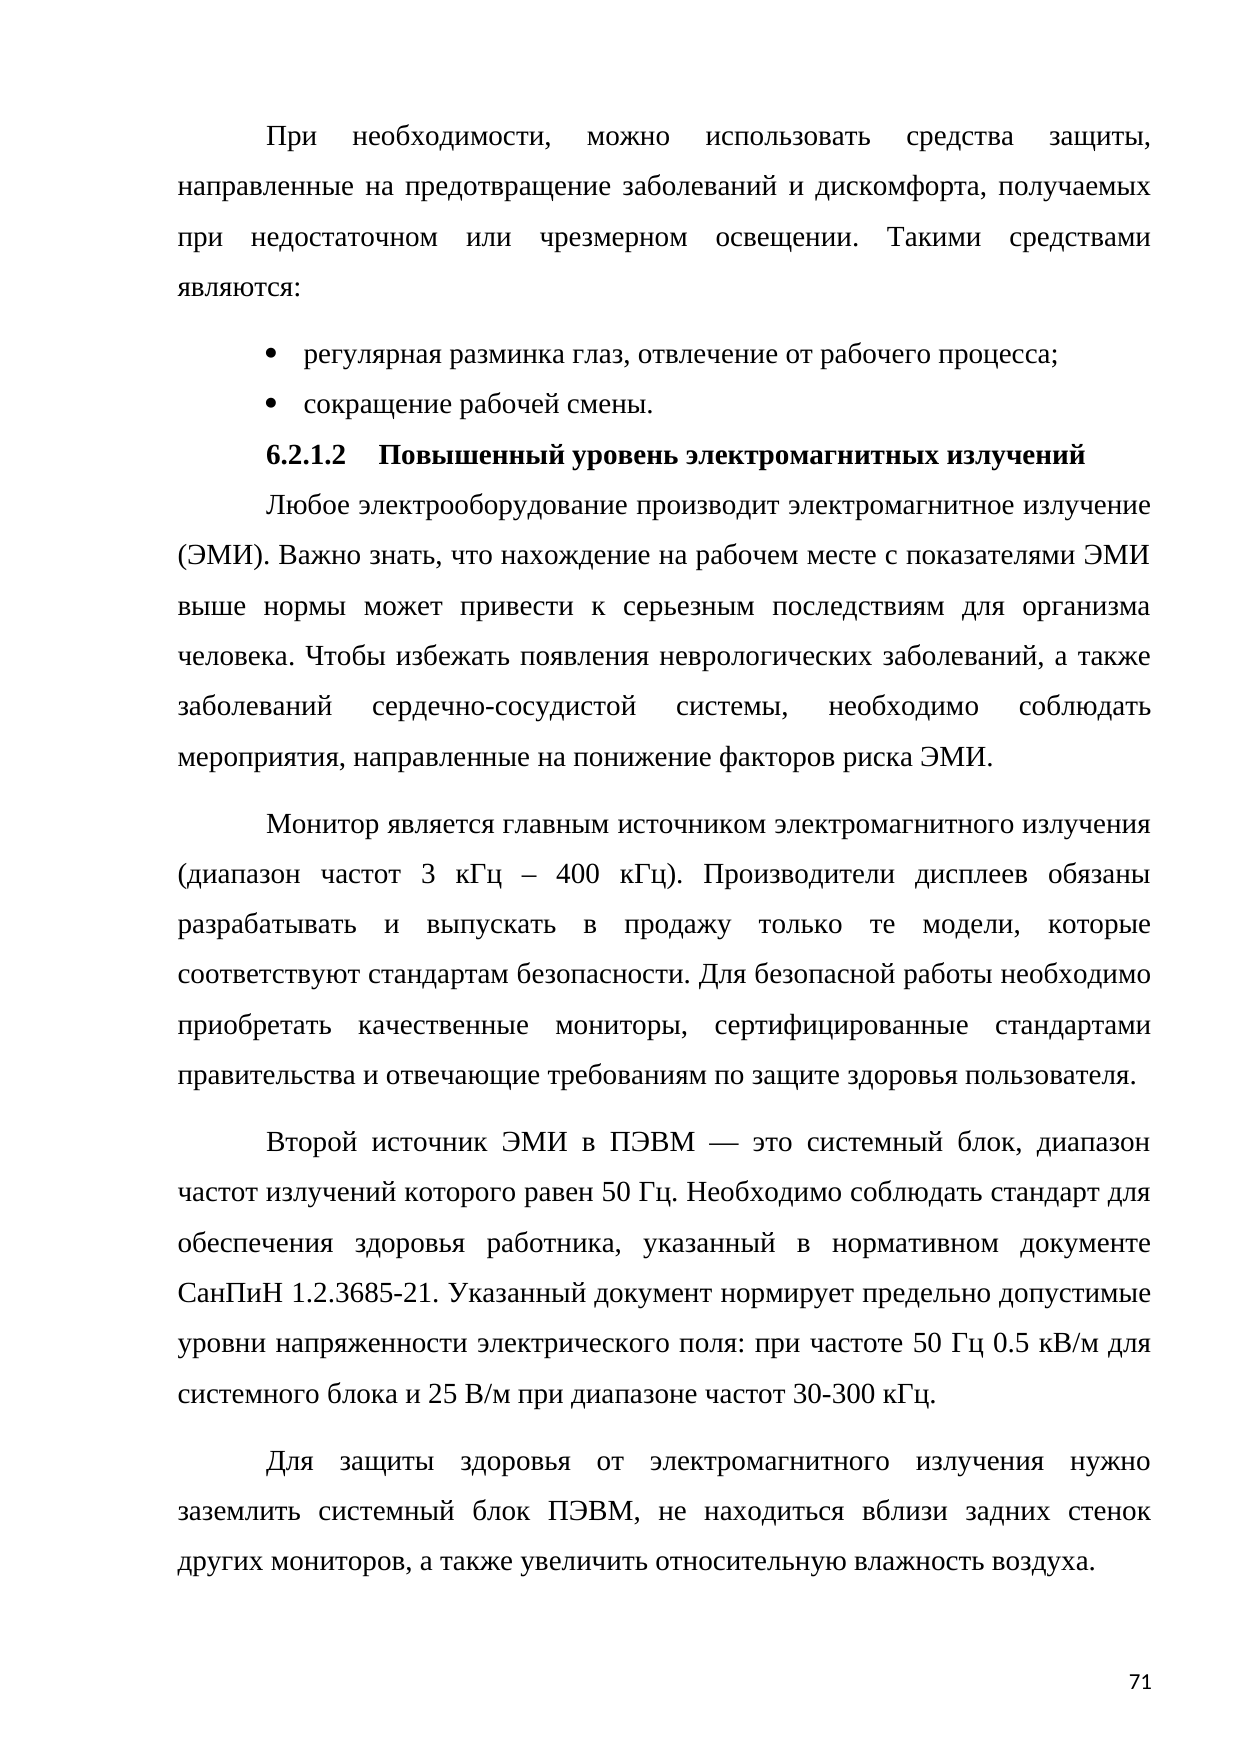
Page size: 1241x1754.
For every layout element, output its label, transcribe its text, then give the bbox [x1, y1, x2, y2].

text Для защиты здоровья от электромагнитного излучения нужно заземлить системный блок ПЭВМ, не находиться вблизи задних стенок других мониторов, а также увеличить относительную влажность воздуха. [177, 1443, 1152, 1577]
text При необходимости, можно использовать средства защиты, направленные на предотвращение заболеваний и дискомфорта, получаемых при недостаточном или чрезмерном освещении. Такими средствами являются: [177, 118, 1152, 303]
text Любое электрооборудование производит электромагнитное излучение (ЭМИ). Важно знать, что нахождение на рабочем месте с показателями ЭМИ выше нормы может привести к серьезным последствиям для организма человека. Чтобы избежать появления неврологических заболеваний, а также заболеваний сердечно-сосудистой системы, необходимо соблюдать мероприятия, направленные на понижение факторов риска ЭМИ. [177, 487, 1152, 772]
text Второй источник ЭМИ в ПЭВМ — это системный блок, диапазон частот излучений которого равен 50 Гц. Необходимо соблюдать стандарт для обеспечения здоровья работника, указанный в нормативном документе СанПиН 1.2.3685-21. Указанный документ нормирует предельно допустимые уровни напряженности электрического поля: при частоте 50 Гц 0.5 кВ/м для системного блока и 25 В/м при диапазоне частот 30-300 кГц. [177, 1124, 1152, 1409]
list регулярная разминка глаз, отвлечение от рабочего процесса; [266, 336, 1152, 370]
list Повышенный уровень электромагнитных излучений [266, 437, 1152, 470]
list сокращение рабочей смены. [266, 386, 1152, 420]
text Монитор является главным источником электромагнитного излучения (диапазон частот 3 кГц – 400 кГц). Производители дисплеев обязаны разрабатывать и выпускать в продажу только те модели, которые соответствуют стандартам безопасности. Для безопасной работы необходимо приобретать качественные мониторы, сертифицированные стандартами правительства и отвечающие требованиям по защите здоровья пользователя. [177, 806, 1152, 1091]
